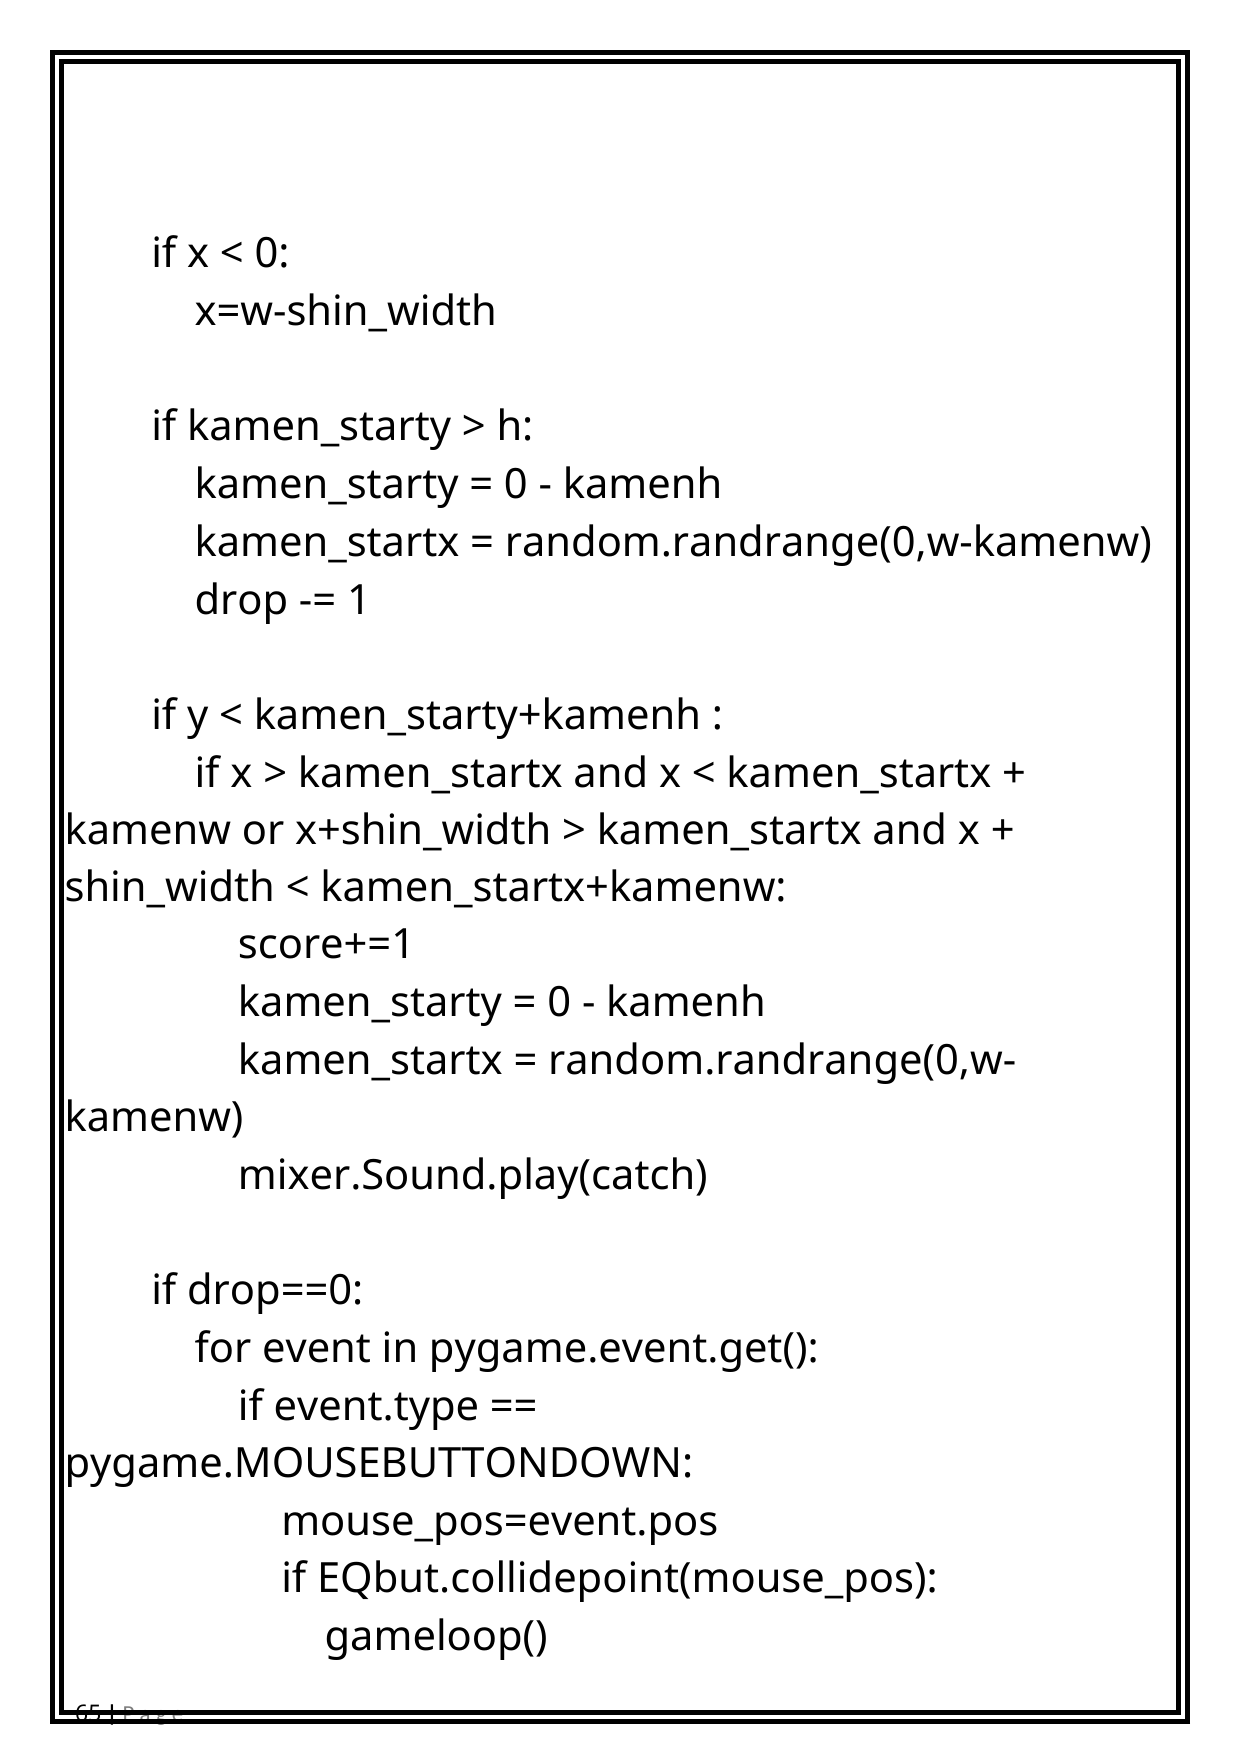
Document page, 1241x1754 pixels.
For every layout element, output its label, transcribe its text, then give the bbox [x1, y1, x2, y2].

text if event.type == pygame.MOUSEBUTTONDOWN: [64, 1376, 1176, 1489]
text mixer.Sound.play(catch) [64, 1144, 1176, 1201]
text kamen_starty = 0 - kamenh [64, 454, 1176, 511]
text kamen_starty = 0 - kamenh [64, 972, 1176, 1029]
text gameloop() [64, 1606, 1176, 1663]
text score+=1 [64, 914, 1176, 971]
text if y < kamen_starty+kamenh : [64, 685, 1176, 742]
text drop -= 1 [64, 569, 1176, 626]
text for event in pygame.event.get(): [64, 1318, 1176, 1375]
text x=w-shin_width [64, 280, 1176, 337]
text kamen_startx = random.randrange(0,w-kamenw) [64, 1030, 1176, 1143]
text if kamen_starty > h: [64, 396, 1176, 453]
text if x > kamen_startx and x < kamen_startx + kamenw or x+shin_width > kamen_startx and x + shin_width < kamen_startx+kamenw: [64, 743, 1176, 913]
text mouse_pos=event.pos [64, 1490, 1176, 1547]
text kamen_startx = random.randrange(0,w-kamenw) [64, 512, 1176, 568]
text if x < 0: [64, 223, 1176, 279]
text if EQbut.collidepoint(mouse_pos): [64, 1548, 1176, 1605]
text if drop==0: [64, 1260, 1176, 1317]
